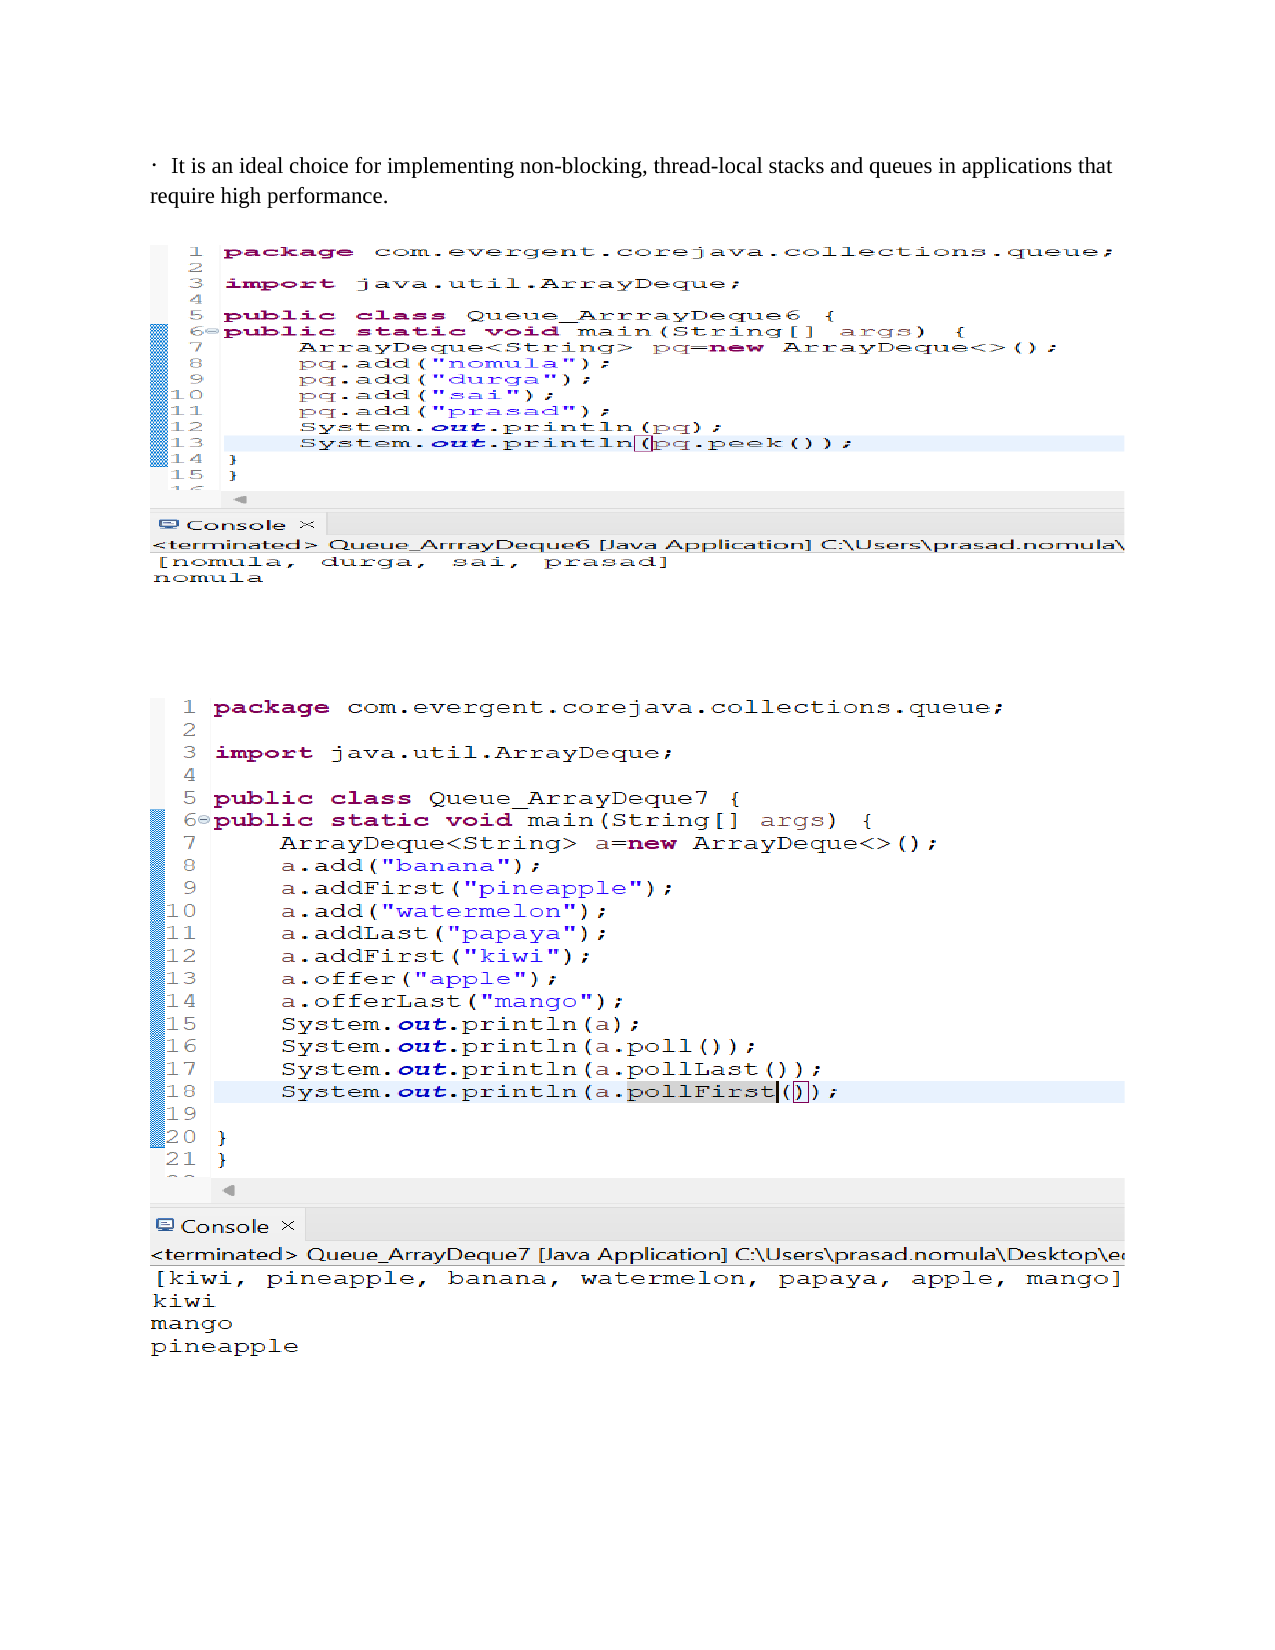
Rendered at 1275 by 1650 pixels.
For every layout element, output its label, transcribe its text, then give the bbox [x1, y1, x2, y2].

picture [150, 245, 1125, 596]
picture [150, 698, 1125, 1372]
text · It is an ideal choice for implementing non-blocking, thread-local stacks and queues in applications that require high performance. [150, 150, 1125, 209]
